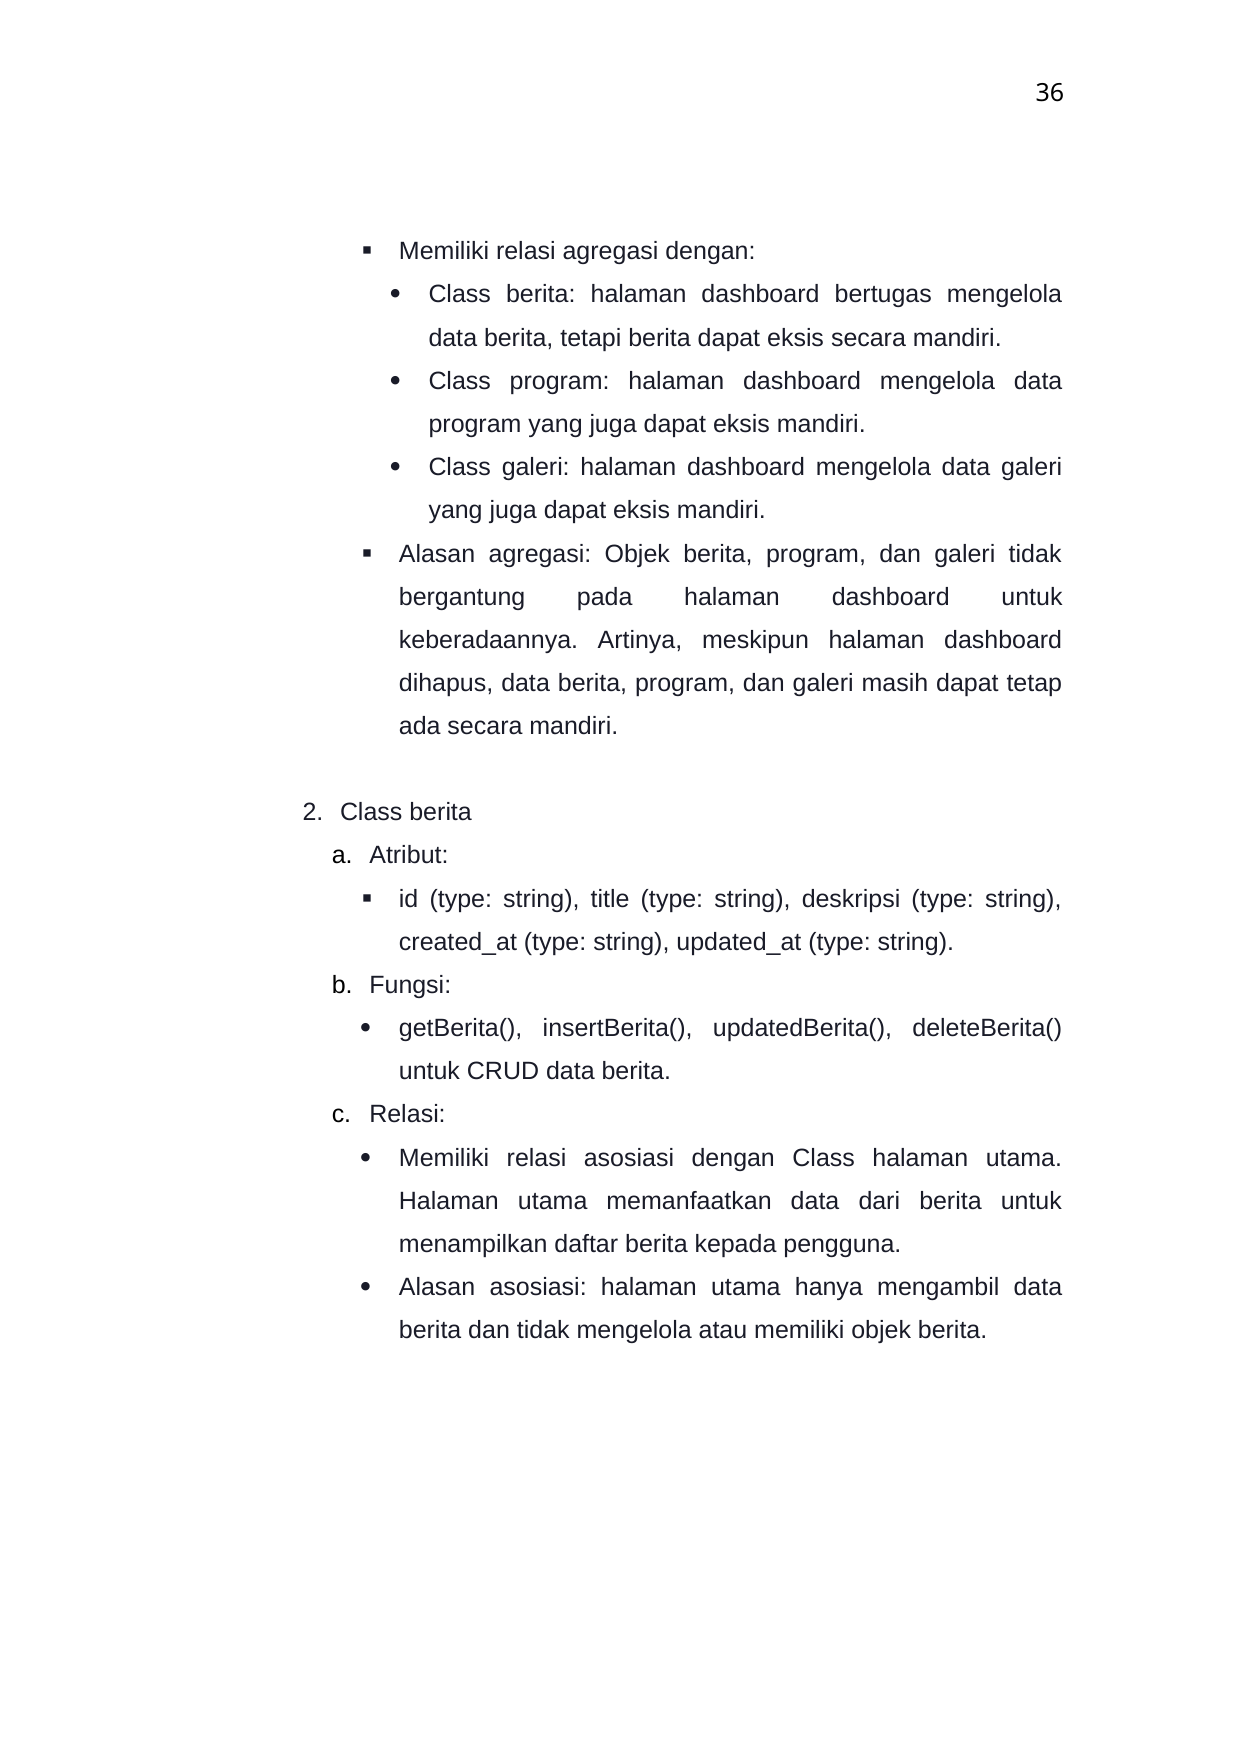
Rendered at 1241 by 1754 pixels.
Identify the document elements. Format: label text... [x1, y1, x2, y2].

list Class program: halaman dashboard mengelola data program yang juga dapat eksis mandiri. [391, 366, 1063, 438]
list id (type: string), title (type: string), deskripsi (type: string), created_at (type: string), updated_at (type: string). [361, 884, 1063, 956]
list getBerita(), insertBerita(), updatedBerita(), deleteBerita() untuk CRUD data berita. [361, 1013, 1063, 1085]
list Class berita: halaman dashboard bertugas mengelola data berita, tetapi berita dapat eksis secara mandiri. [391, 279, 1063, 351]
list Class galeri: halaman dashboard mengelola data galeri yang juga dapat eksis mandiri. [391, 452, 1063, 524]
list Relasi: [332, 1099, 1063, 1128]
list Alasan agregasi: Objek berita, program, dan galeri tidak bergantung pada halaman dashboard untuk keberadaannya. Artinya, meskipun halaman dashboard dihapus, data berita, program, dan galeri masih dapat tetap ada secara mandiri. [361, 538, 1063, 740]
list Memiliki relasi asosiasi dengan Class halaman utama. Halaman utama memanfaatkan data dari berita untuk menampilkan daftar berita kepada pengguna. [361, 1143, 1063, 1258]
list Fungsi: [332, 970, 1063, 999]
list Alasan asosiasi: halaman utama hanya mengambil data berita dan tidak mengelola atau memiliki objek berita. [361, 1272, 1063, 1344]
list Class berita [302, 797, 1063, 826]
list Memiliki relasi agregasi dengan: [361, 236, 1063, 265]
list Atribut: [332, 841, 1063, 869]
